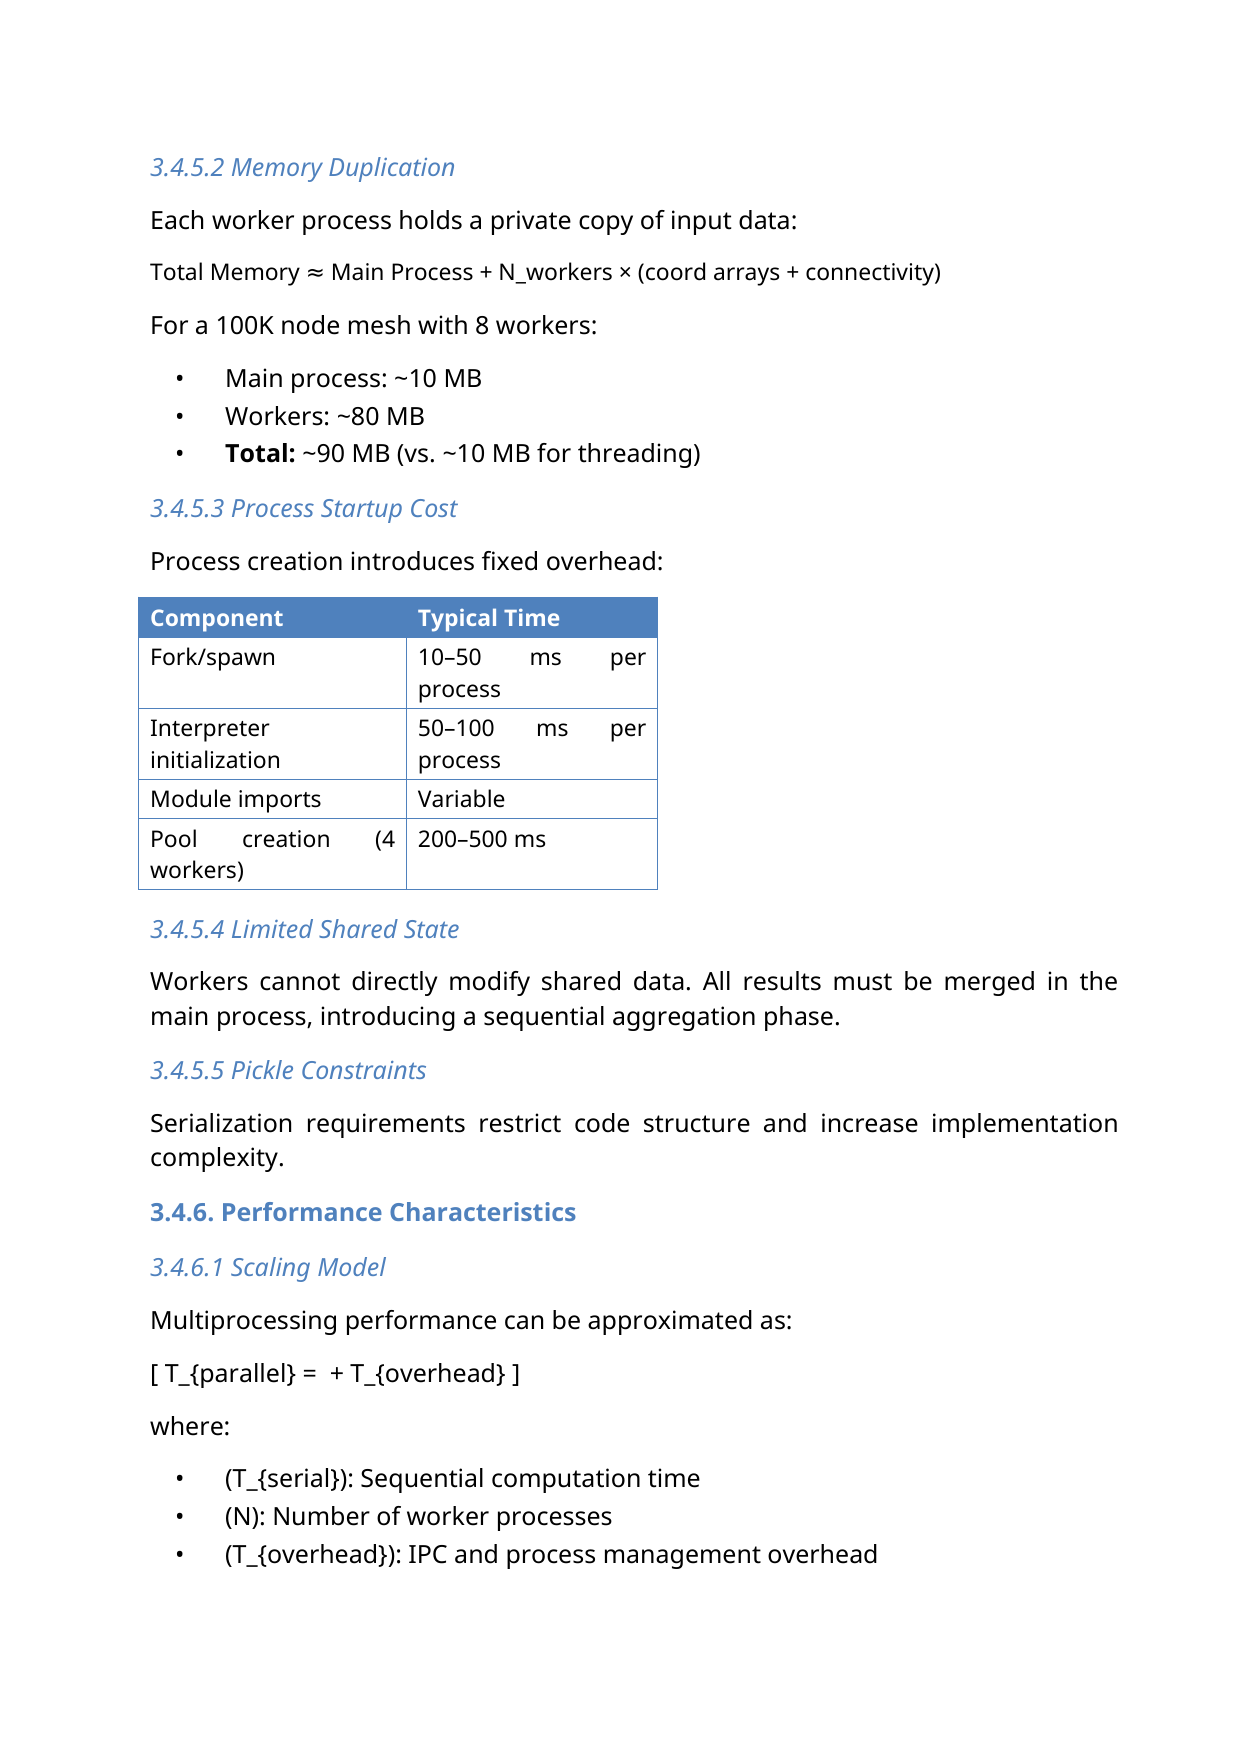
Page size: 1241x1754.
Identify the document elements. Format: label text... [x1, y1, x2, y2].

table_header Component [139, 598, 406, 636]
text where: [150, 1408, 1120, 1442]
text Process creation introduces fixed overhead: [150, 544, 1120, 578]
subtitle 3.4.6. Performance Characteristics [150, 1195, 1120, 1229]
text Each worker process holds a private copy of input data: [150, 203, 1120, 237]
text Workers cannot directly modify shared data. All results must be merged in the main process, introducing a sequential aggregation phase. [150, 964, 1120, 1032]
text Multiprocessing performance can be approximated as: [150, 1302, 1120, 1337]
table_cell Module imports [139, 780, 406, 818]
list (T_{serial}): Sequential computation time [175, 1461, 1120, 1495]
table_cell 200–500 ms [407, 819, 657, 889]
list Main process: ~10 MB [175, 361, 1120, 394]
table_cell Interpreter initialization [139, 709, 406, 778]
subtitle 3.4.5.4 Limited Shared State [150, 911, 1120, 945]
table_cell 10–50 ms per process [407, 638, 657, 707]
list (N): Number of worker processes [175, 1499, 1120, 1533]
text Total Memory ≈ Main Process + N_workers × (coord arrays + connectivity) [150, 256, 1120, 287]
table_cell Variable [407, 780, 657, 818]
table_cell Pool creation (4 workers) [139, 819, 406, 889]
subtitle 3.4.5.3 Process Startup Cost [150, 491, 1120, 525]
table_cell 50–100 ms per process [407, 709, 657, 778]
text For a 100K node mesh with 8 workers: [150, 308, 1120, 342]
text [ T_{parallel} = + T_{overhead} ] [150, 1355, 1120, 1389]
subtitle 3.4.6.1 Scaling Model [150, 1250, 1120, 1284]
list Workers: ~80 MB [175, 398, 1120, 432]
subtitle 3.4.5.5 Pickle Constraints [150, 1053, 1120, 1087]
list (T_{overhead}): IPC and process management overhead [175, 1537, 1120, 1571]
table_header Typical Time [407, 598, 657, 636]
table_cell Fork/spawn [139, 638, 406, 707]
subtitle 3.4.5.2 Memory Duplication [150, 150, 1120, 184]
text Serialization requirements restrict code structure and increase implementation complexity. [150, 1106, 1120, 1174]
list Total: ~90 MB (vs. ~10 MB for threading) [175, 436, 1120, 470]
